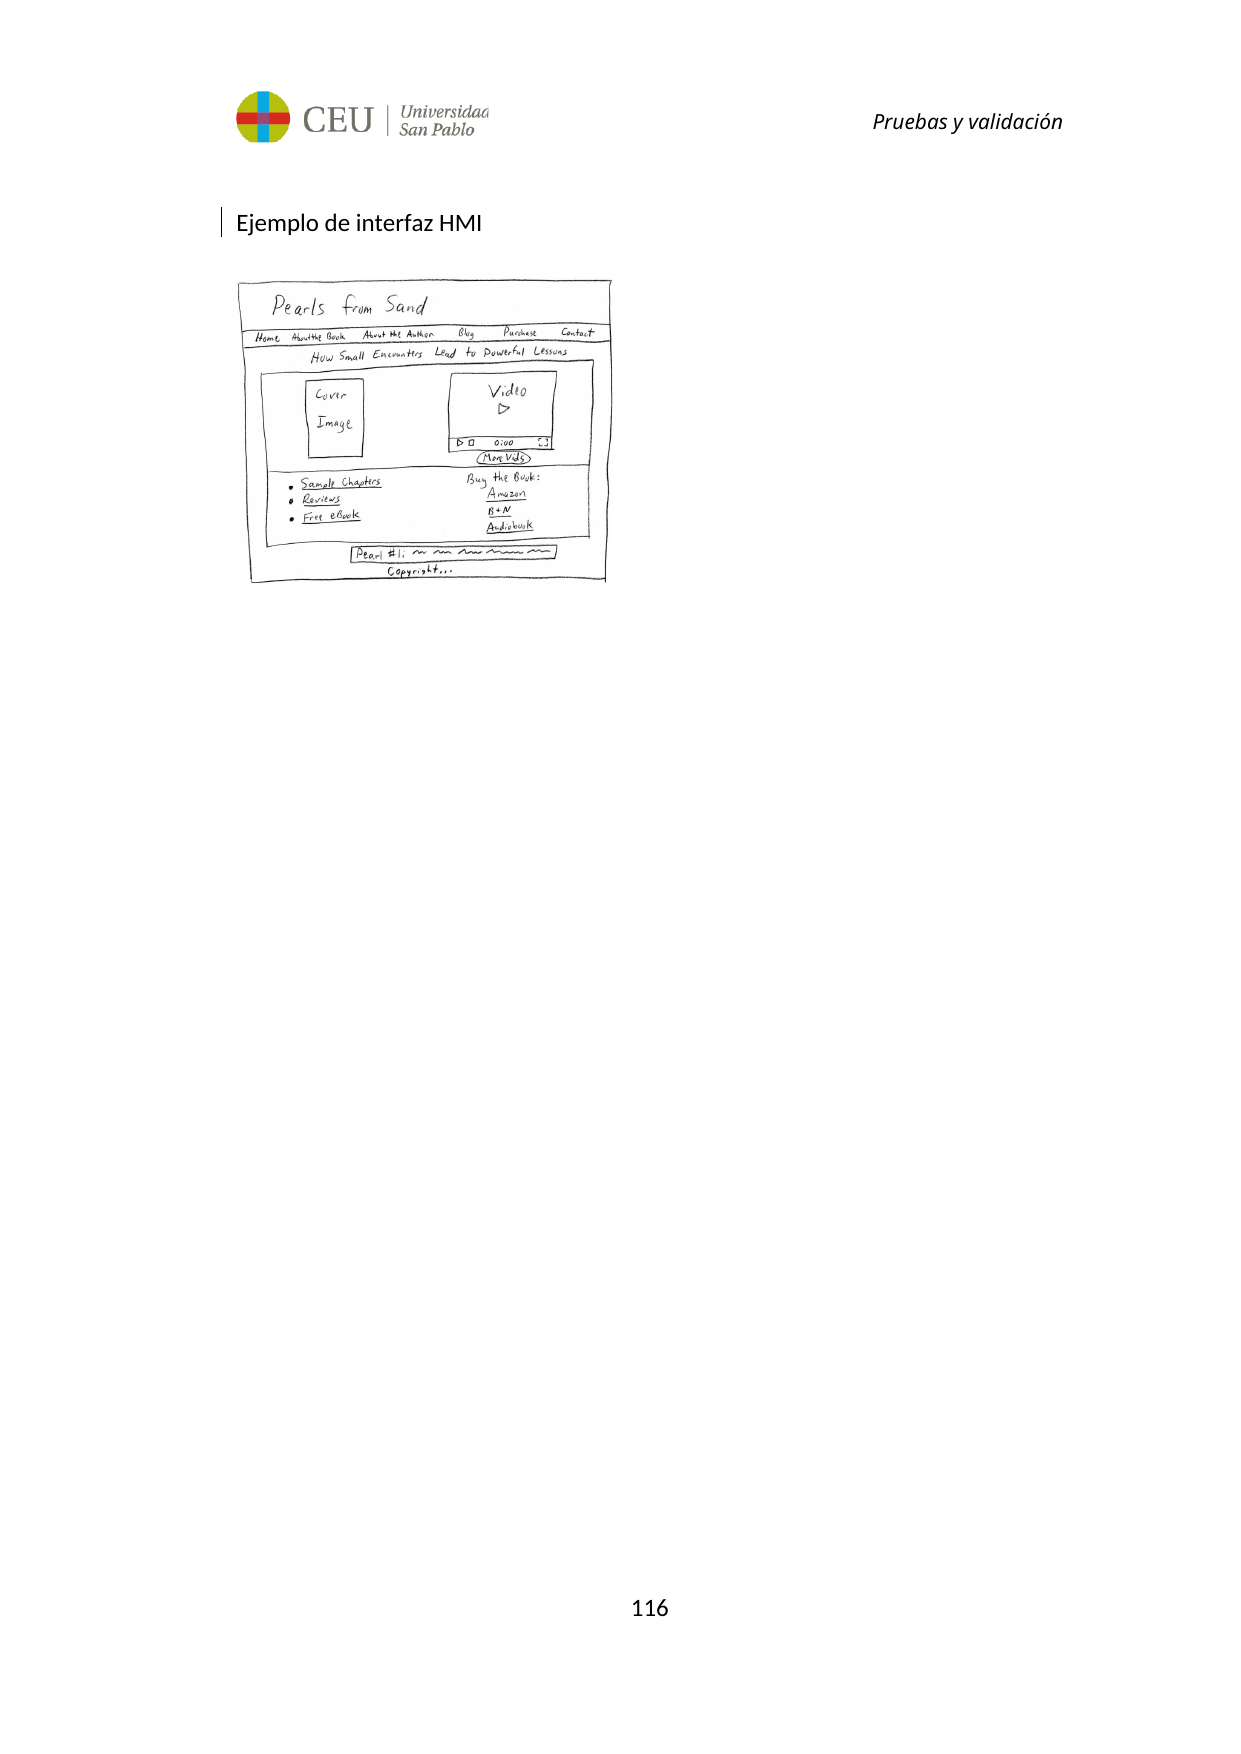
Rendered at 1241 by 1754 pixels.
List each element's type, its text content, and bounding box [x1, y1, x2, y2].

picture [235, 89, 489, 143]
text Ejemplo de interfaz HMI [236, 207, 1063, 237]
picture [236, 277, 613, 584]
